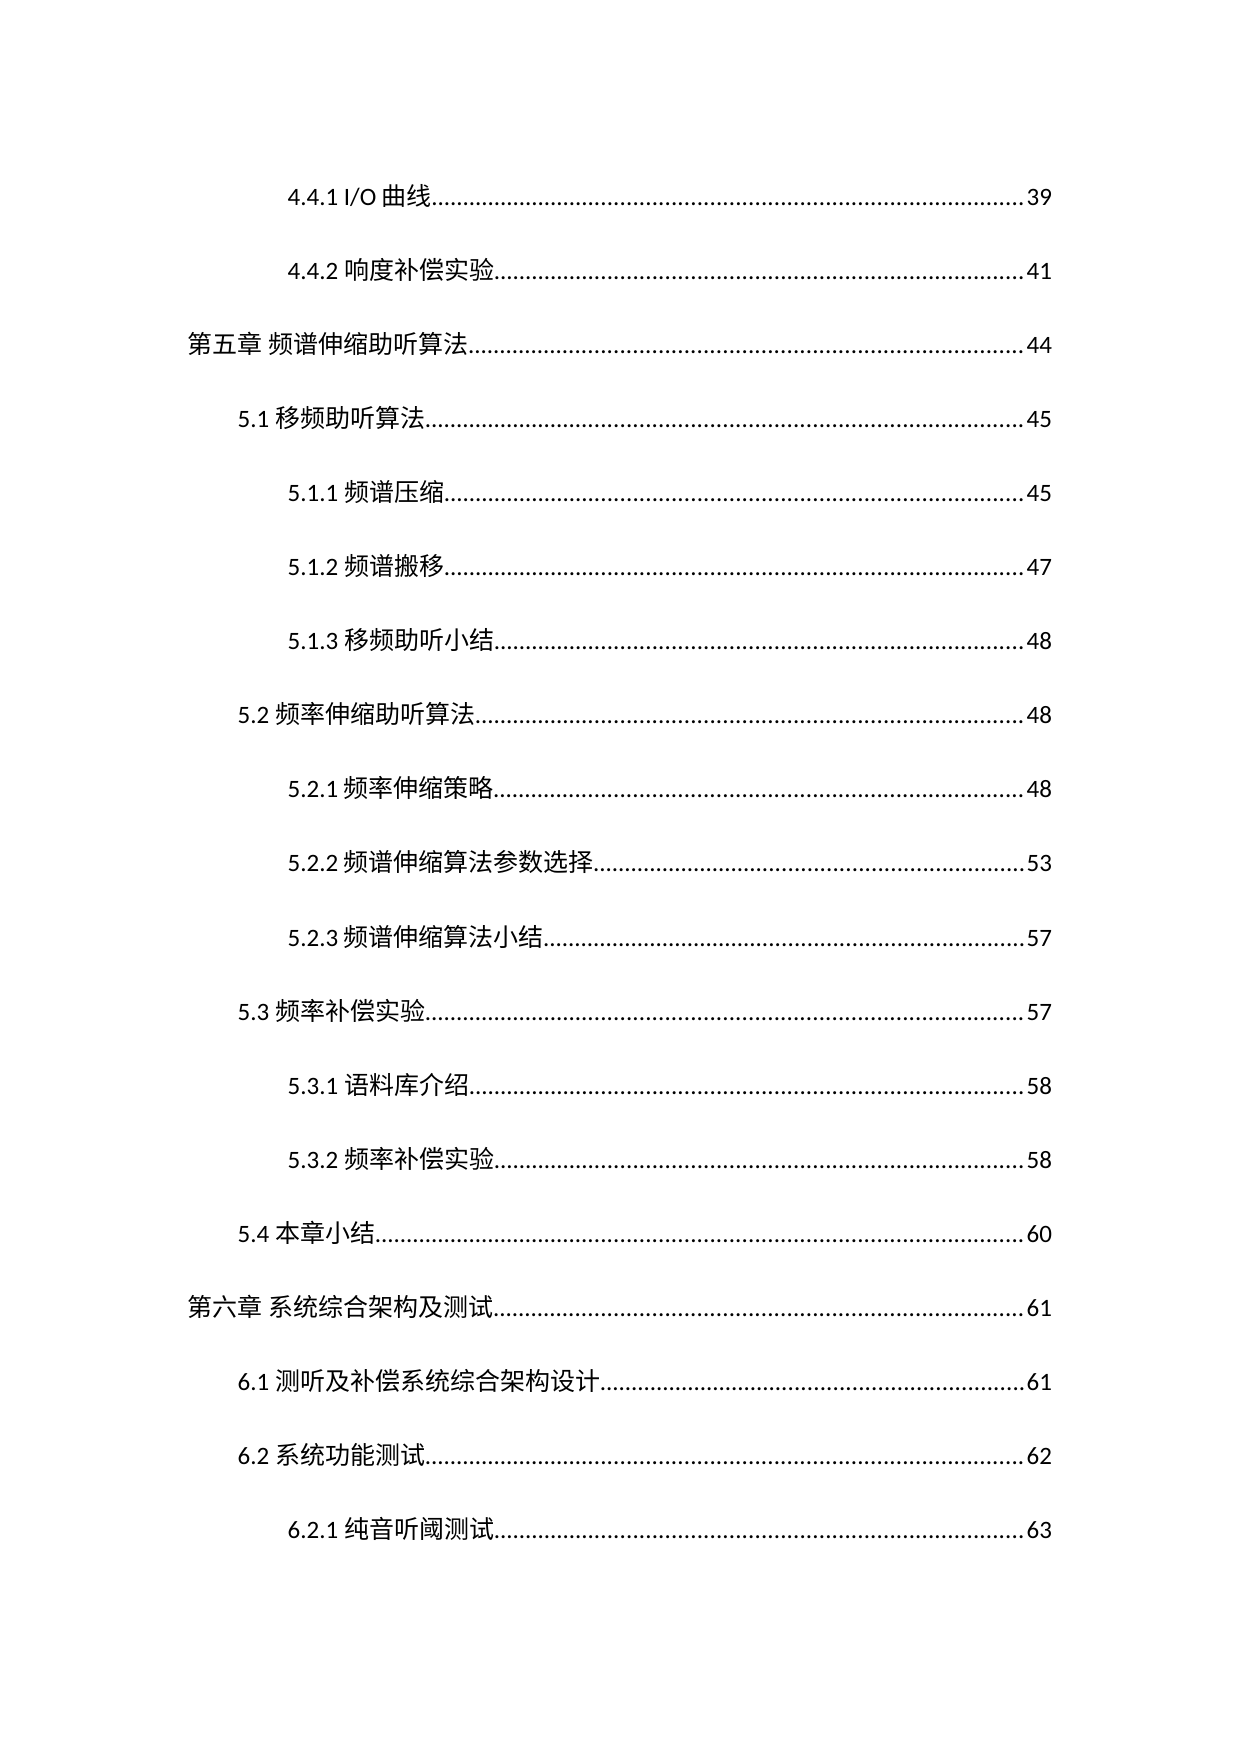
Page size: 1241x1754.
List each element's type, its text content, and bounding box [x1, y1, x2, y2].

text 5.2 频率伸缩助听算法 48 [237, 680, 1053, 745]
text 第五章 频谱伸缩助听算法 44 [187, 310, 1053, 375]
text 第六章 系统综合架构及测试 61 [187, 1273, 1053, 1338]
text 5.1.2 频谱搬移 47 [287, 532, 1053, 597]
text 5.3 频率补偿实验 57 [237, 977, 1053, 1042]
text 5.1 移频助听算法 45 [237, 384, 1053, 449]
text 5.1.3 移频助听小结 48 [287, 606, 1053, 671]
text 4.4.1 I/O曲线 39 [287, 162, 1053, 227]
text 6.2.1 纯音听阈测试 63 [287, 1495, 1053, 1560]
text 5.2.2频谱伸缩算法参数选择 53 [287, 828, 1053, 893]
text 4.4.2 响度补偿实验 41 [287, 236, 1053, 301]
text 5.2.1频率伸缩策略 48 [287, 754, 1053, 819]
text 5.4 本章小结 60 [237, 1199, 1053, 1264]
text 5.2.3频谱伸缩算法小结 57 [287, 903, 1053, 968]
text 5.3.1 语料库介绍 58 [287, 1051, 1053, 1116]
text 6.2 系统功能测试 62 [237, 1421, 1053, 1486]
text 6.1 测听及补偿系统综合架构设计 61 [237, 1347, 1053, 1412]
text 5.3.2 频率补偿实验 58 [287, 1125, 1053, 1190]
text 5.1.1 频谱压缩 45 [287, 458, 1053, 523]
